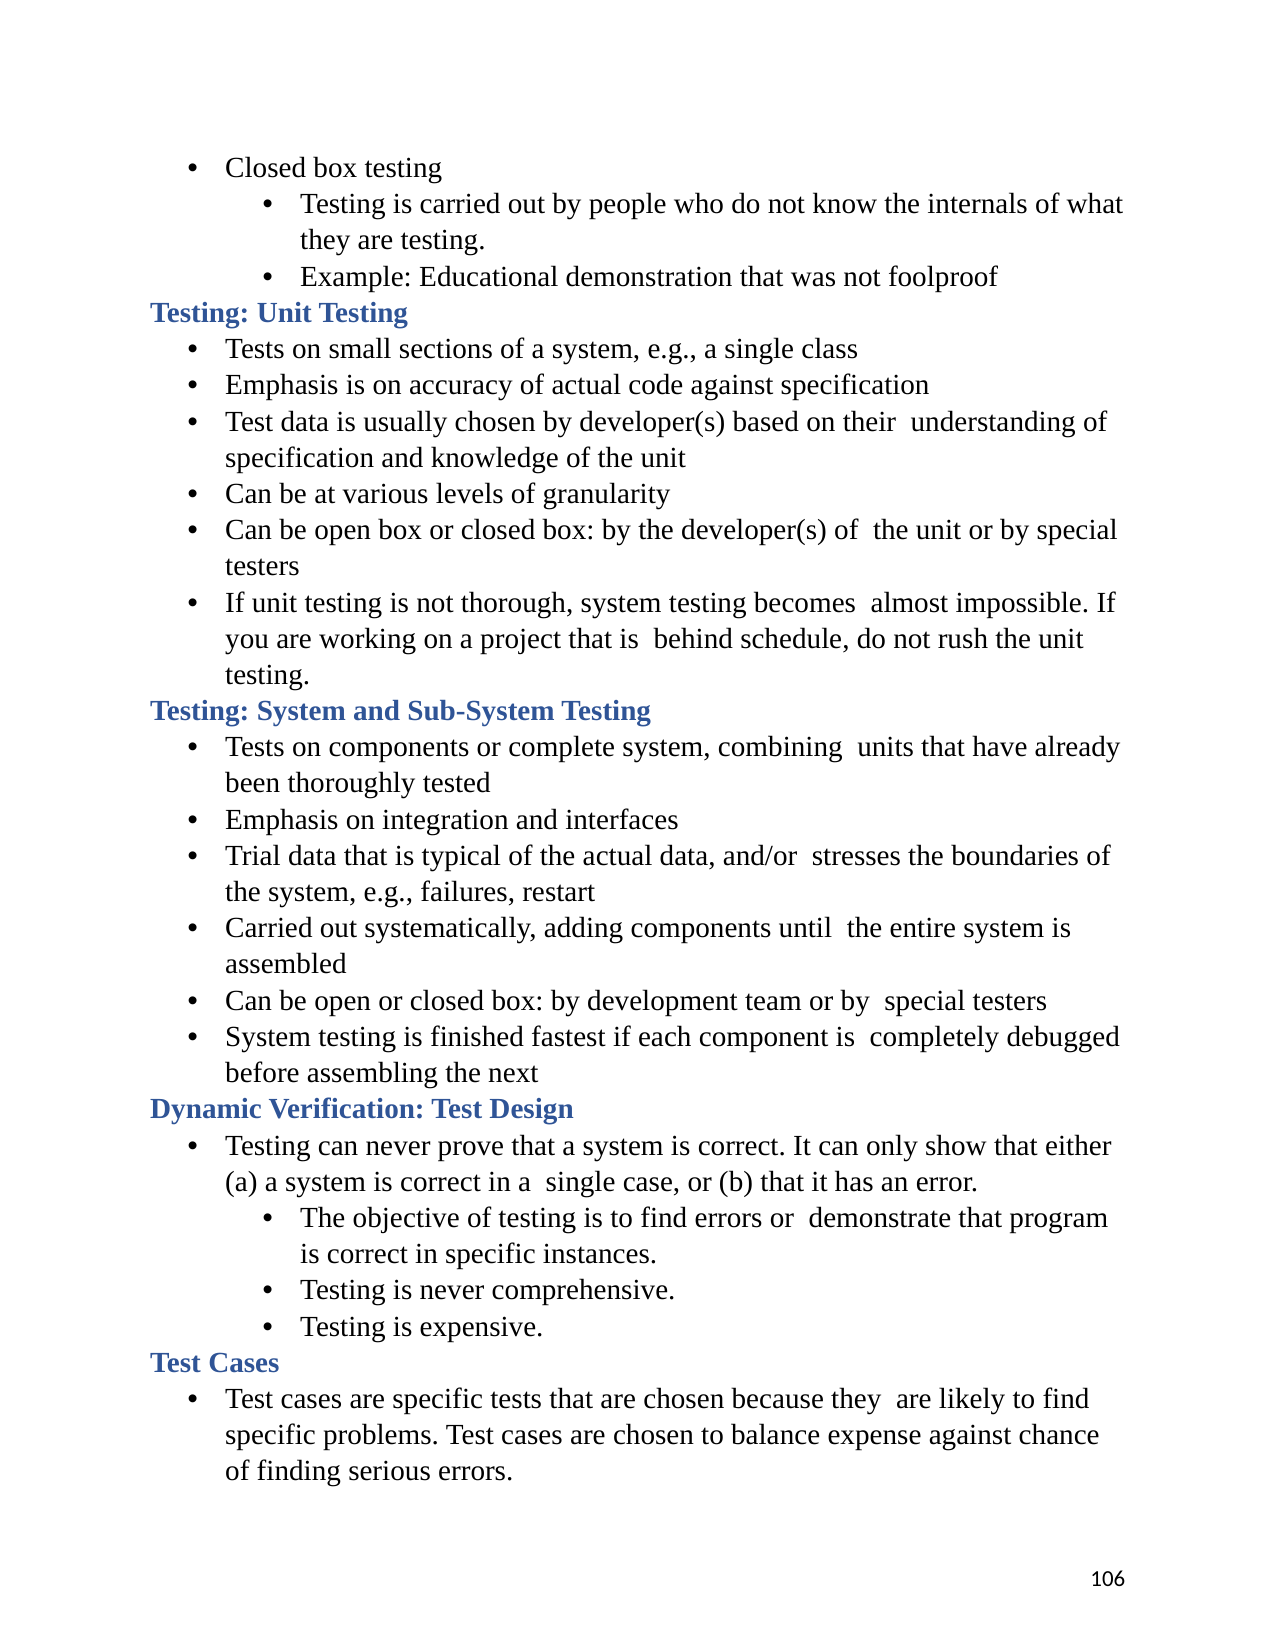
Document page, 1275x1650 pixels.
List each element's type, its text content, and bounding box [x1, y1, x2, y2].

list Can be open box or closed box: by the developer(s) of the unit or by special testers [187, 512, 1125, 582]
list Test cases are specific tests that are chosen because they are likely to find specific problems. Test cases are chosen to balance expense against chance of finding serious errors. [187, 1381, 1125, 1487]
list The objective of testing is to find errors or demonstrate that program is correct in specific instances. [262, 1200, 1125, 1270]
list Closed box testing [187, 150, 1125, 184]
list Example: Educational demonstration that was not foolproof [262, 259, 1125, 292]
list System testing is finished fastest if each component is completely debugged before assembling the next [187, 1019, 1125, 1089]
list Test data is usually chosen by developer(s) based on their understanding of specification and knowledge of the unit [187, 403, 1125, 473]
list Carried out systematically, adding components until the entire system is assembled [187, 910, 1125, 980]
list If unit testing is not thorough, system testing becomes almost impossible. If you are working on a project that is behind schedule, do not rush the unit testing. [187, 584, 1125, 691]
text Testing: Unit Testing [150, 295, 1125, 328]
list Tests on small sections of a system, e.g., a single class [187, 331, 1125, 365]
list Testing is expensive. [262, 1308, 1125, 1342]
list Testing is never comprehensive. [262, 1272, 1125, 1306]
list Can be at various levels of granularity [187, 476, 1125, 509]
list Testing is carried out by people who do not know the internals of what they are testing. [262, 186, 1125, 256]
list Tests on components or complete system, combining units that have already been thoroughly tested [187, 729, 1125, 799]
list Emphasis on integration and interfaces [187, 802, 1125, 835]
list Can be open or closed box: by development team or by special testers [187, 983, 1125, 1016]
text Test Cases [150, 1345, 1125, 1378]
list Testing can never prove that a system is correct. It can only show that either (a) a system is correct in a single case, or (b) that it has an error. [187, 1127, 1125, 1197]
list Emphasis is on accuracy of actual code against specification [187, 367, 1125, 401]
text Testing: System and Sub-System Testing [150, 693, 1125, 727]
list Trial data that is typical of the actual data, and/or stresses the boundaries of the system, e.g., failures, restart [187, 838, 1125, 908]
text Dynamic Verification: Test Design [150, 1091, 1125, 1125]
